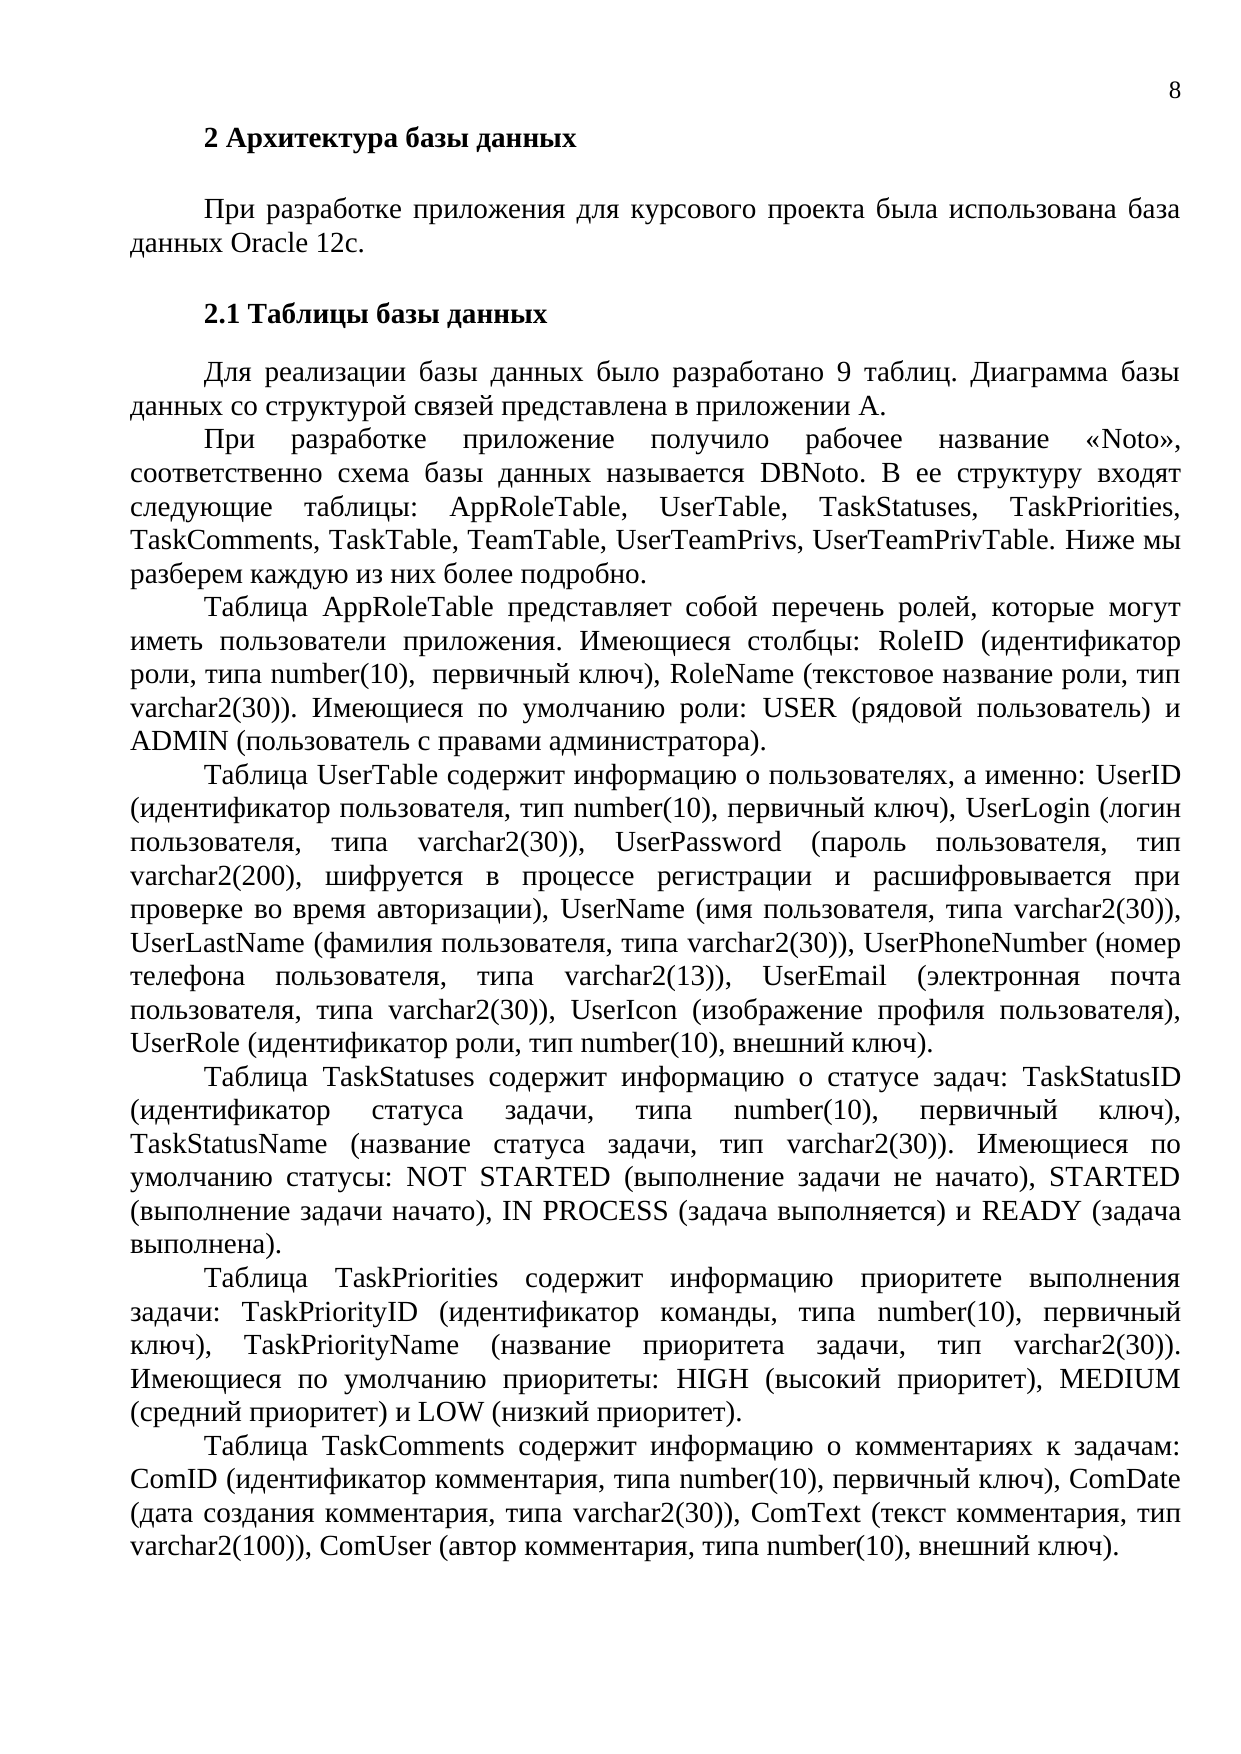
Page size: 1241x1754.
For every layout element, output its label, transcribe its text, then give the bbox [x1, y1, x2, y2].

text Таблица TaskStatuses содержит информацию о статусе задач: TaskStatusID (идентификатор статуса задачи, типа number(10), первичный ключ), TaskStatusName (название статуса задачи, тип varchar2(30)). Имеющиеся по умолчанию статусы: NOT STARTED (выполнение задачи не начато), STARTED (выполнение задачи начато), IN PROCESS (задача выполняется) и READY (задача выполнена). [130, 1059, 1181, 1260]
list Таблицы базы данных [130, 296, 1181, 329]
text Архитектура базы данных [130, 120, 1181, 154]
text Для реализации базы данных было разработано 9 таблиц. Диаграмма базы данных со структурой связей представлена в приложении А. [130, 354, 1181, 422]
text При разработке приложение получило рабочее название «Noto», соответственно схема базы данных называется DBNoto. В ее структуру входят следующие таблицы: AppRoleTable, UserTable, TaskStatuses, TaskPriorities, TaskComments, TaskTable, TeamTable, UserTeamPrivs, UserTeamPrivTable. Ниже мы разберем каждую из них более подробно. [130, 422, 1181, 589]
text Таблица TaskPriorities содержит информацию приоритете выполнения задачи: TaskPriorityID (идентификатор команды, типа number(10), первичный ключ), TaskPriorityName (название приоритета задачи, тип varchar2(30)). Имеющиеся по умолчанию приоритеты: HIGH (высокий приоритет), MEDIUM (средний приоритет) и LOW (низкий приоритет). [130, 1260, 1181, 1428]
text Таблица TaskComments содержит информацию о комментариях к задачам: ComID (идентификатор комментария, типа number(10), первичный ключ), ComDate (дата создания комментария, типа varchar2(30)), ComText (текст комментария, тип varchar2(100)), ComUser (автор комментария, типа number(10), внешний ключ). [130, 1428, 1181, 1562]
text При разработке приложения для курсового проекта была использована база данных Oracle 12c. [130, 191, 1181, 258]
text Таблица AppRoleTable представляет собой перечень ролей, которые могут иметь пользователи приложения. Имеющиеся столбцы: RoleID (идентификатор роли, типа number(10), первичный ключ), RoleName (текстовое название роли, тип varchar2(30)). Имеющиеся по умолчанию роли: USER (рядовой пользователь) и ADMIN (пользователь с правами администратора). [130, 589, 1181, 757]
text Таблица UserTable содержит информацию о пользователях, а именно: UserID (идентификатор пользователя, тип number(10), первичный ключ), UserLogin (логин пользователя, типа varchar2(30)), UserPassword (пароль пользователя, тип varchar2(200), шифруется в процессе регистрации и расшифровывается при проверке во время авторизации), UserName (имя пользователя, типа varchar2(30)), UserLastName (фамилия пользователя, типа varchar2(30)), UserPhoneNumber (номер телефона пользователя, типа varchar2(13)), UserEmail (электронная почта пользователя, типа varchar2(30)), UserIcon (изображение профиля пользователя), UserRole (идентификатор роли, тип number(10), внешний ключ). [130, 757, 1181, 1059]
